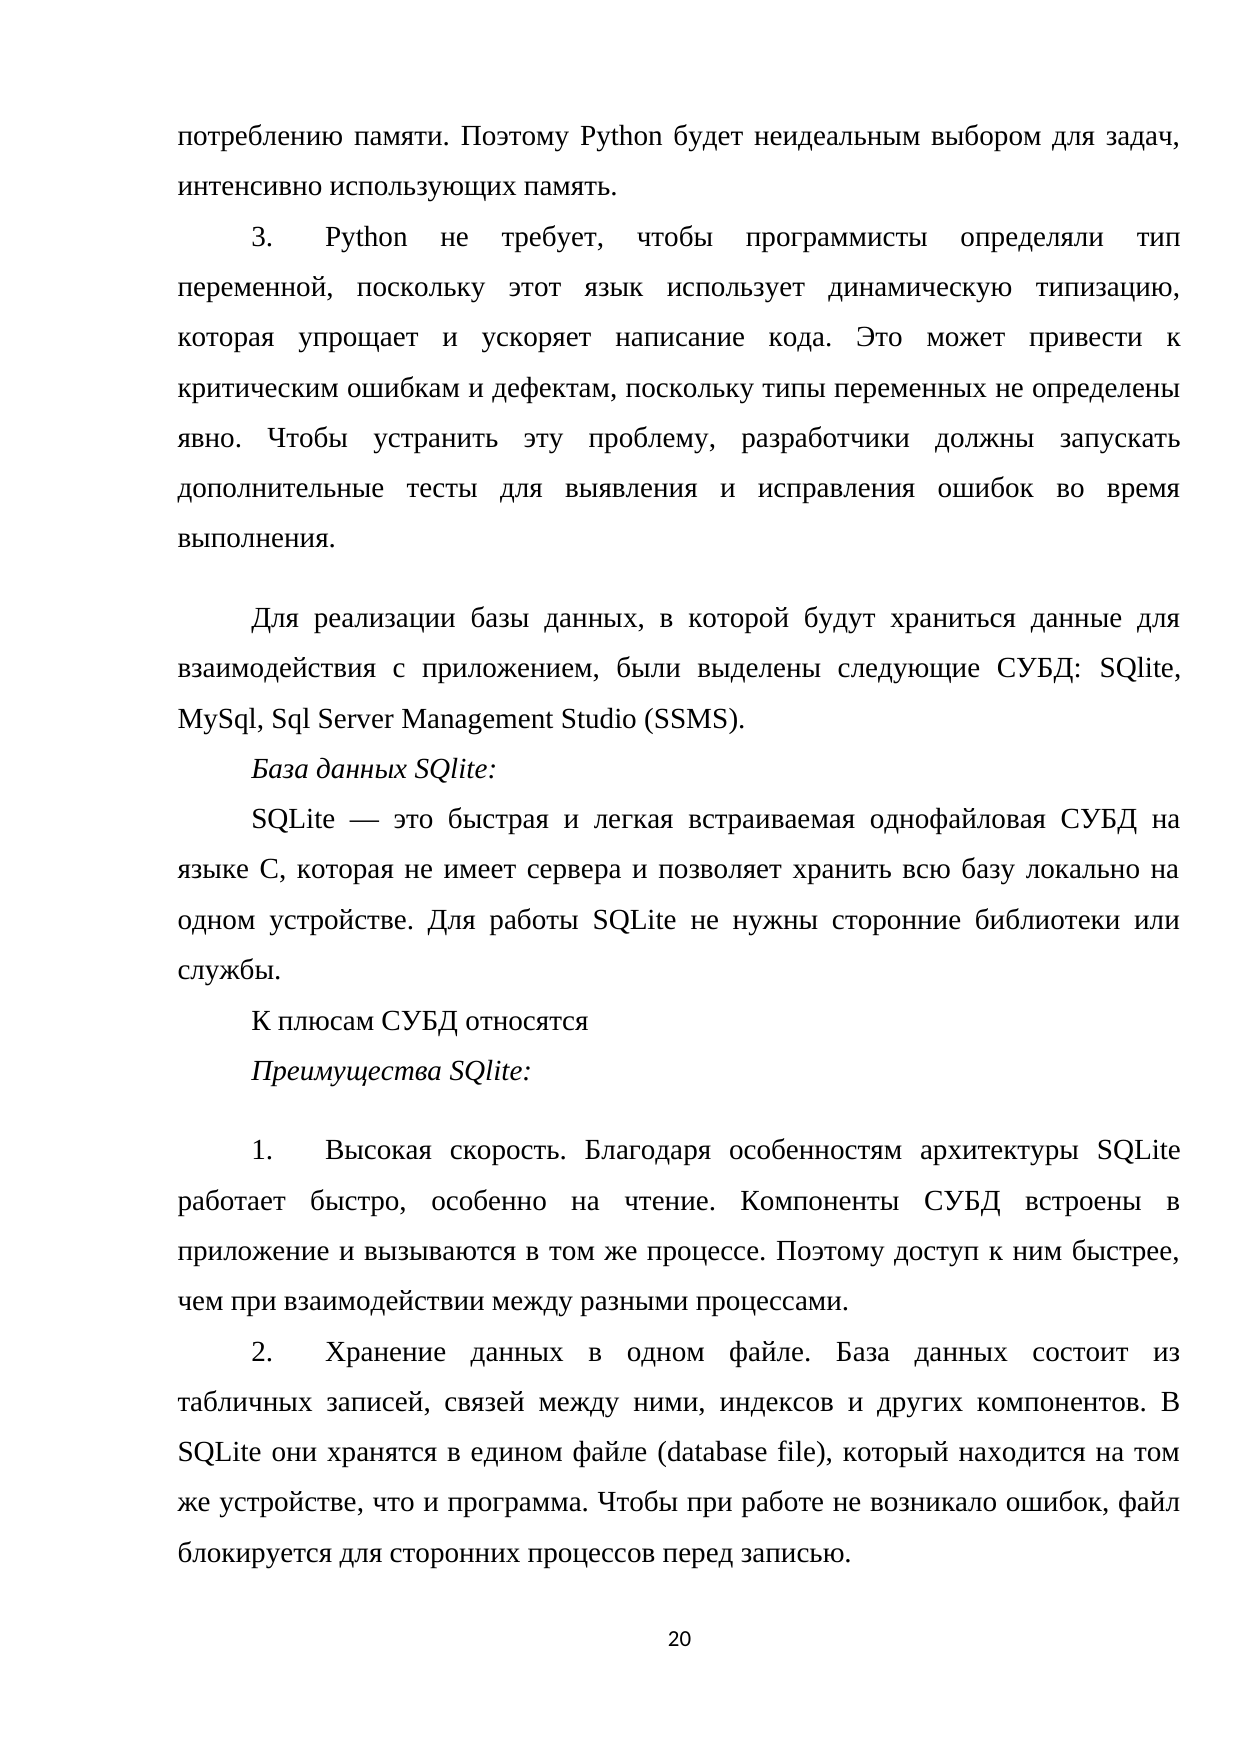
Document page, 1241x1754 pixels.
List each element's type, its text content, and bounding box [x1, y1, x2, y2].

text К плюсам СУБД относятся [177, 1003, 1181, 1036]
list Хранение данных в одном файле. База данных состоит из табличных записей, связей между ними, индексов и других компонентов. В SQLite они хранятся в едином файле (database file), который находится на том же устройстве, что и программа. Чтобы при работе не возникало ошибок, файл блокируется для сторонних процессов перед записью. [177, 1334, 1181, 1568]
list Python не требует, чтобы программисты определяли тип переменной, поскольку этот язык использует динамическую типизацию, которая упрощает и ускоряет написание кода. Это может привести к критическим ошибкам и дефектам, поскольку типы переменных не определены явно. Чтобы устранить эту проблему, разработчики должны запускать дополнительные тесты для выявления и исправления ошибок во время выполнения. [177, 219, 1181, 554]
text Для реализации базы данных, в которой будут храниться данные для взаимодействия с приложением, были выделены следующие СУБД: SQlite, MySql, Sql Server Management Studio (SSMS). [177, 600, 1181, 734]
list Высокая скорость. Благодаря особенностям архитектуры SQLite работает быстро, особенно на чтение. Компоненты СУБД встроены в приложение и вызываются в том же процессе. Поэтому доступ к ним быстрее, чем при взаимодействии между разными процессами. [177, 1132, 1181, 1317]
text Преимущества SQlite: [177, 1053, 1181, 1086]
text База данных SQlite: [177, 751, 1181, 784]
text SQLite — это быстрая и легкая встраиваемая однофайловая СУБД на языке C, которая не имеет сервера и позволяет хранить всю базу локально на одном устройстве. Для работы SQLite не нужны сторонние библиотеки или службы. [177, 801, 1181, 986]
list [177, 118, 1181, 202]
